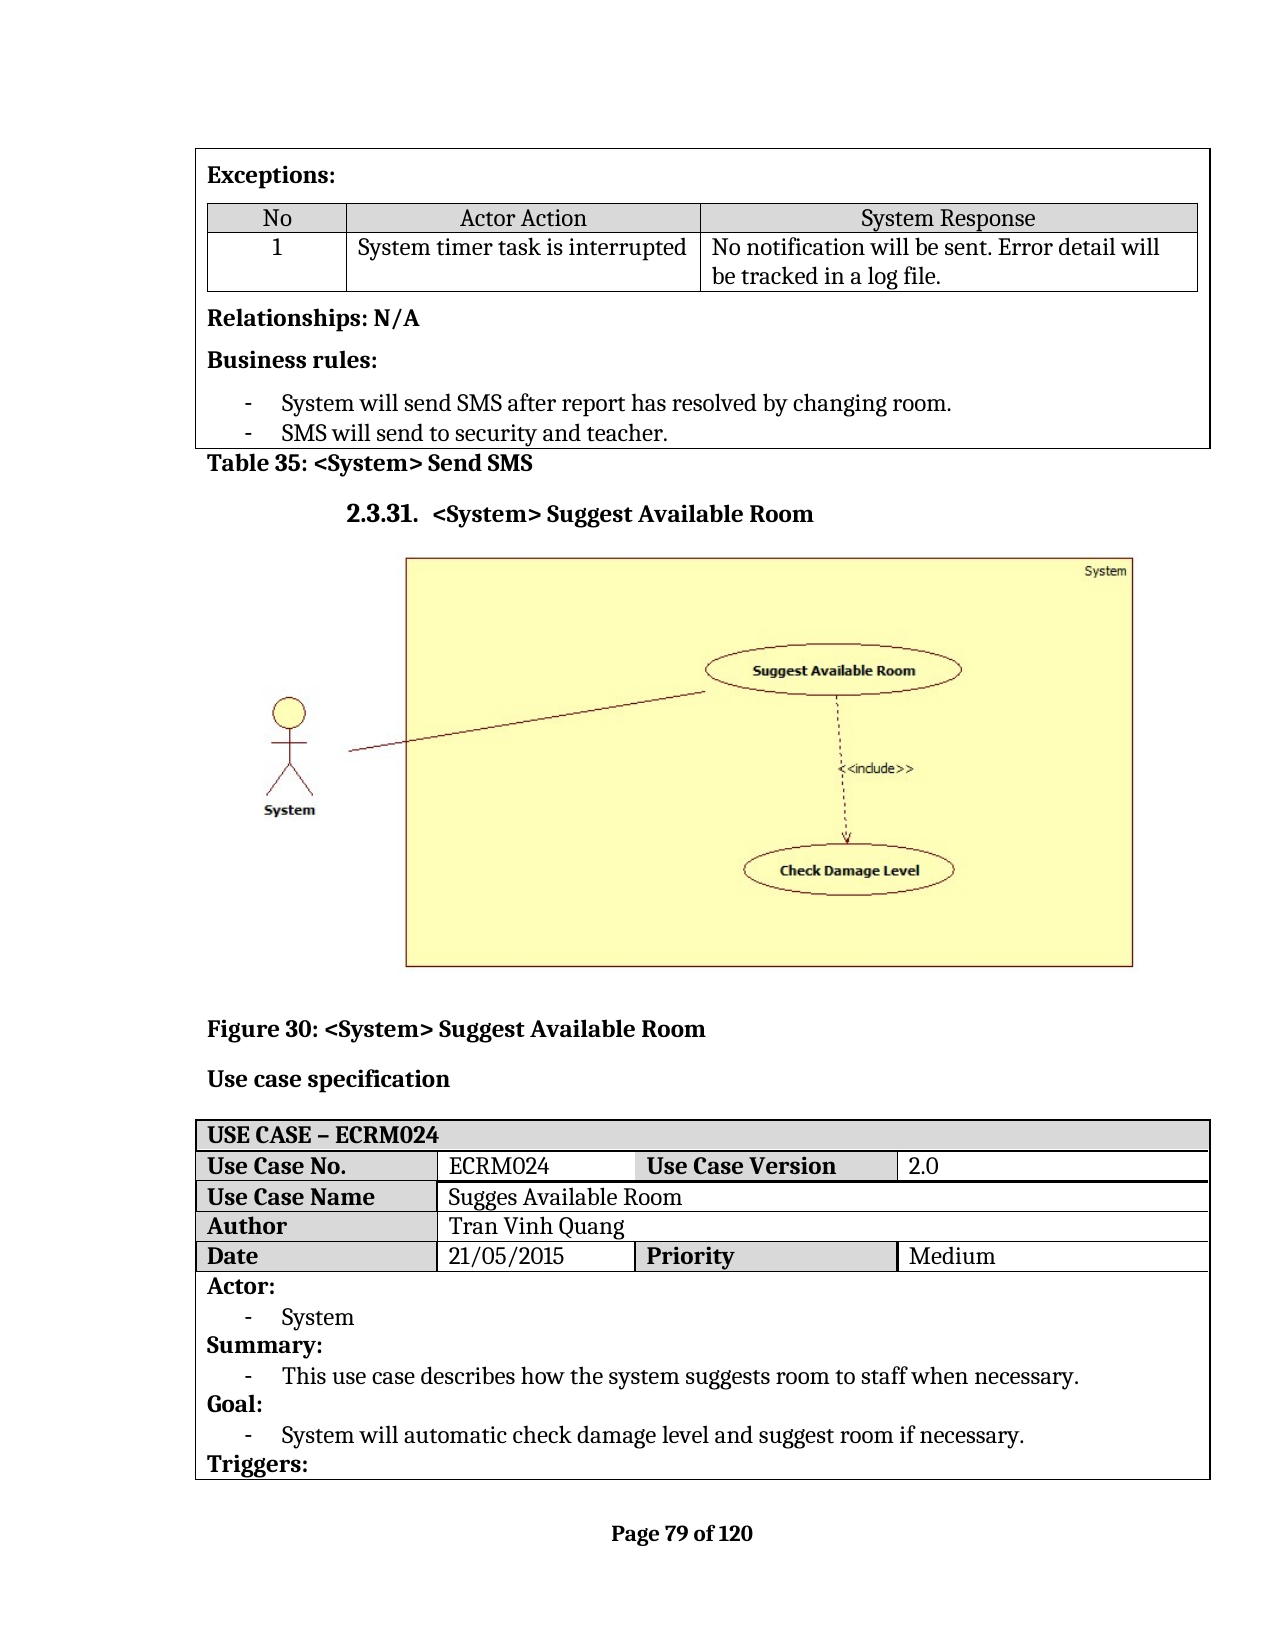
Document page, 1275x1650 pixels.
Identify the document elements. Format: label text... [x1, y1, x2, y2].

list <System> Suggest Available Room [346, 498, 1157, 530]
table_cell Tran Vinh Quang [438, 1211, 1209, 1241]
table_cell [196, 1271, 1209, 1478]
table_cell Author [196, 1212, 437, 1241]
table_cell Use Case Version [635, 1152, 897, 1180]
table_cell 2.0 [898, 1150, 1209, 1180]
table_cell ECRM024 [438, 1152, 635, 1180]
table_cell Medium [899, 1241, 1209, 1271]
text Use case specification [207, 1065, 1157, 1094]
table_cell 21/05/2015 [438, 1242, 634, 1271]
table_cell Use Case Name [197, 1181, 436, 1211]
picture [206, 534, 1157, 991]
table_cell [196, 149, 1209, 448]
table_header USE CASE – ECRM024 [197, 1121, 1209, 1149]
table_cell Use Case No. [196, 1152, 437, 1180]
table_cell Priority [636, 1242, 896, 1271]
table_cell Sugges Available Room [438, 1180, 1209, 1211]
table_cell Date [197, 1242, 436, 1271]
